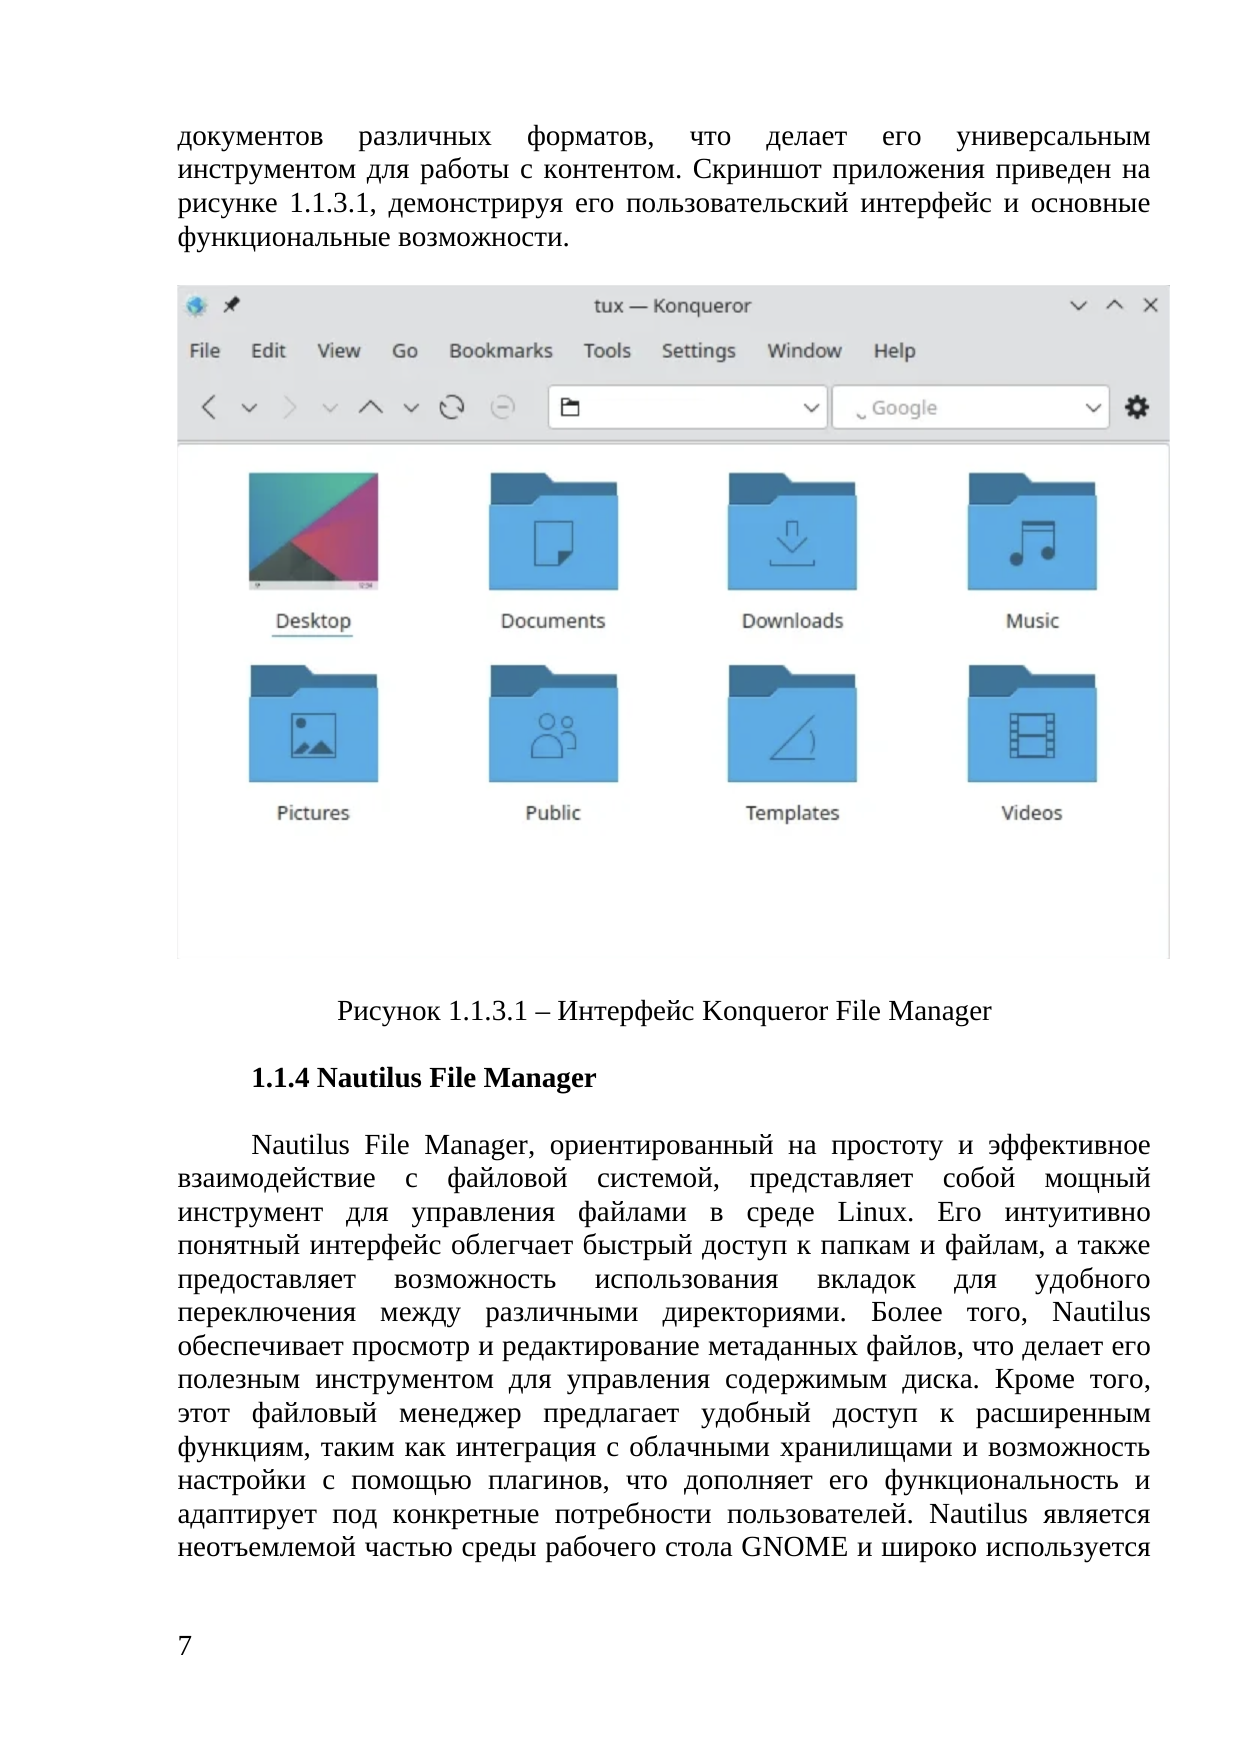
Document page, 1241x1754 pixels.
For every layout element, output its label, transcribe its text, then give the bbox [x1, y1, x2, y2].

text Рисунок 1.1.3.1 – Интерфейс Konqueror File Manager [177, 993, 1152, 1026]
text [177, 1127, 1152, 1563]
subtitle 1.1.4 Nautilus File Manager [251, 1060, 1152, 1093]
picture [177, 285, 1170, 959]
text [177, 118, 1152, 252]
